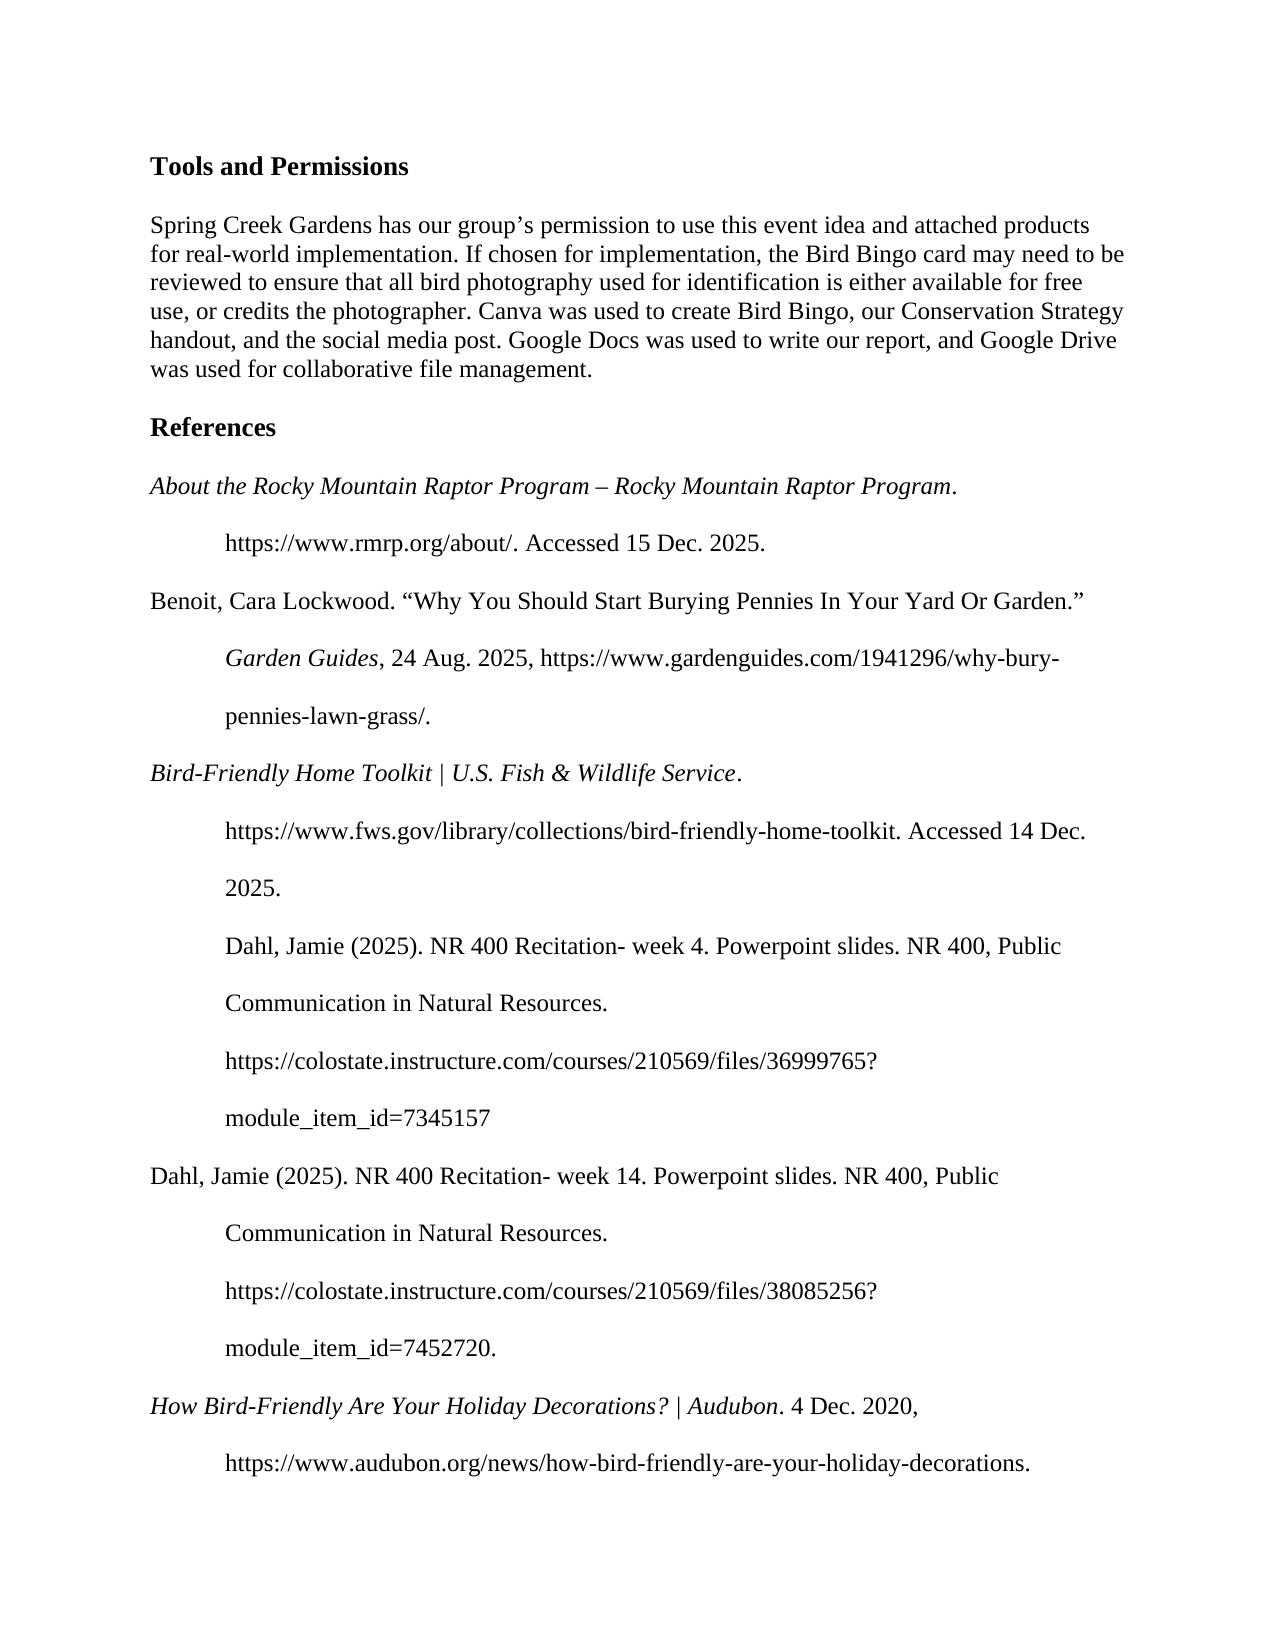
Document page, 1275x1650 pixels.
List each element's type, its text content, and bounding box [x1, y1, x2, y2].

text Spring Creek Gardens has our group’s permission to use this event idea and attached products for real-world implementation. If chosen for implementation, the Bird Bingo card may need to be reviewed to ensure that all bird photography used for identification is either available for free use, or credits the photographer. Canva was used to create Bird Bingo, our Conservation Strategy handout, and the social media post. Google Docs was used to write our report, and Google Drive was used for collaborative file management. [150, 210, 1125, 382]
text Dahl, Jamie (2025). NR 400 Recitation- week 4. Powerpoint slides. NR 400, Public Communication in Natural Resources. https://colostate.instructure.com/courses/210569/files/36999765?module_item_id=7345157 [225, 931, 1125, 1132]
text Bird-Friendly Home Toolkit | U.S. Fish & Wildlife Service. https://www.fws.gov/library/collections/bird-friendly-home-toolkit. Accessed 14 Dec. 2025. [150, 758, 1125, 902]
text How Bird-Friendly Are Your Holiday Decorations? | Audubon. 4 Dec. 2020, https://www.audubon.org/news/how-bird-friendly-are-your-holiday-decorations. [150, 1391, 1125, 1477]
text Benoit, Cara Lockwood. “Why You Should Start Burying Pennies In Your Yard Or Garden.” Garden Guides, 24 Aug. 2025, https://www.gardenguides.com/1941296/why-bury-pennies-lawn-grass/. [150, 586, 1125, 730]
subtitle Tools and Permissions [150, 150, 1125, 181]
subtitle References [150, 411, 1125, 442]
text Dahl, Jamie (2025). NR 400 Recitation- week 14. Powerpoint slides. NR 400, Public Communication in Natural Resources. https://colostate.instructure.com/courses/210569/files/38085256?module_item_id=7452720. [150, 1161, 1125, 1362]
text About the Rocky Mountain Raptor Program – Rocky Mountain Raptor Program. https://www.rmrp.org/about/. Accessed 15 Dec. 2025. [150, 471, 1125, 557]
